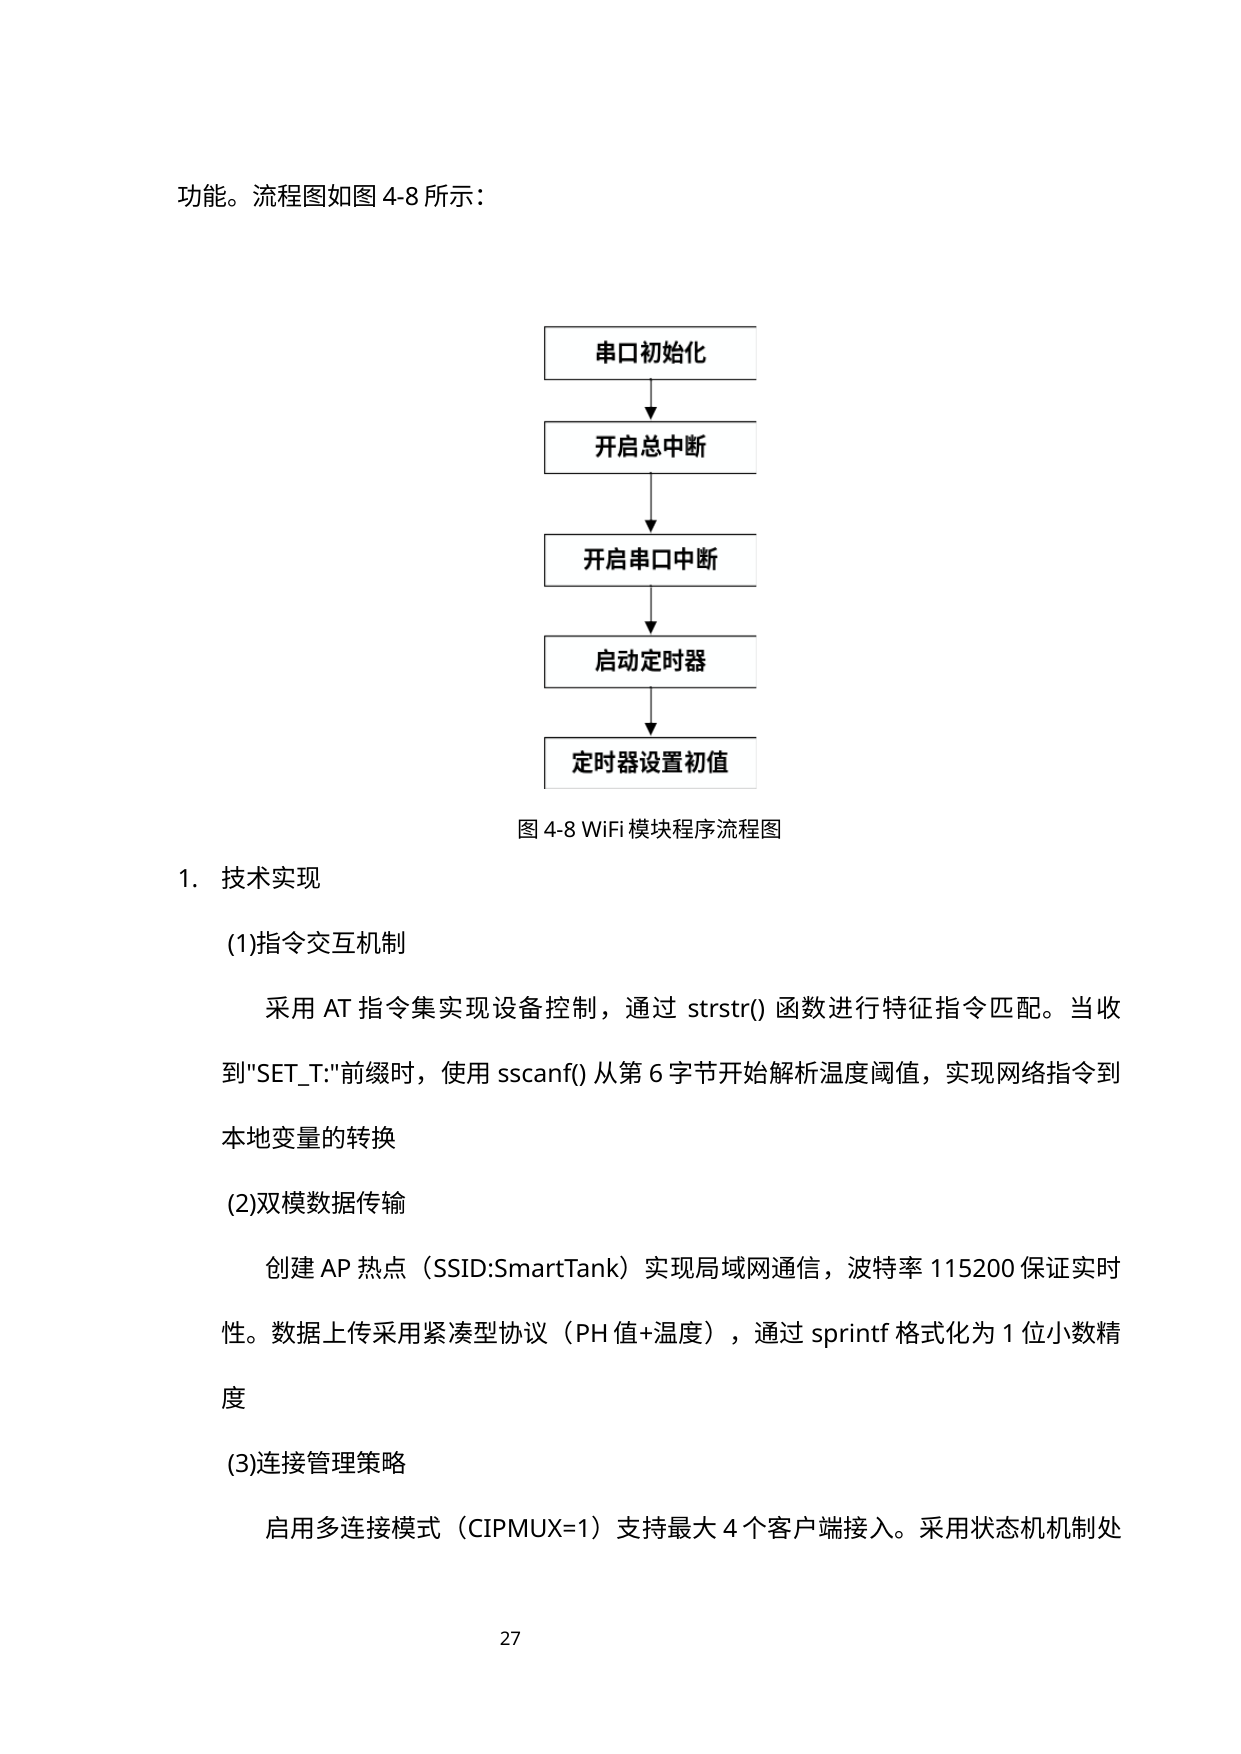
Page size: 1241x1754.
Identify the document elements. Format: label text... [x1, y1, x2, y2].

list 连接管理策略 [177, 1429, 1122, 1494]
list 双模数据传输 [177, 1169, 1122, 1234]
list 指令交互机制 [177, 909, 1122, 974]
text 图4-8 WiFi模块程序流程图 [177, 812, 1122, 844]
list 技术实现 [177, 844, 1122, 909]
list 创建AP热点（SSID:SmartTank）实现局域网通信，波特率115200保证实时性。数据上传采用紧凑型协议（PH值+温度），通过 sprintf 格式化为1位小数精度 [221, 1234, 1122, 1429]
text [177, 162, 1122, 227]
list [221, 1494, 1122, 1559]
list 采用AT指令集实现设备控制，通过 strstr() 函数进行特征指令匹配。当收到"SET_T:"前缀时，使用 sscanf() 从第6字节开始解析温度阈值，实现网络指令到本地变量的转换 [221, 974, 1122, 1169]
